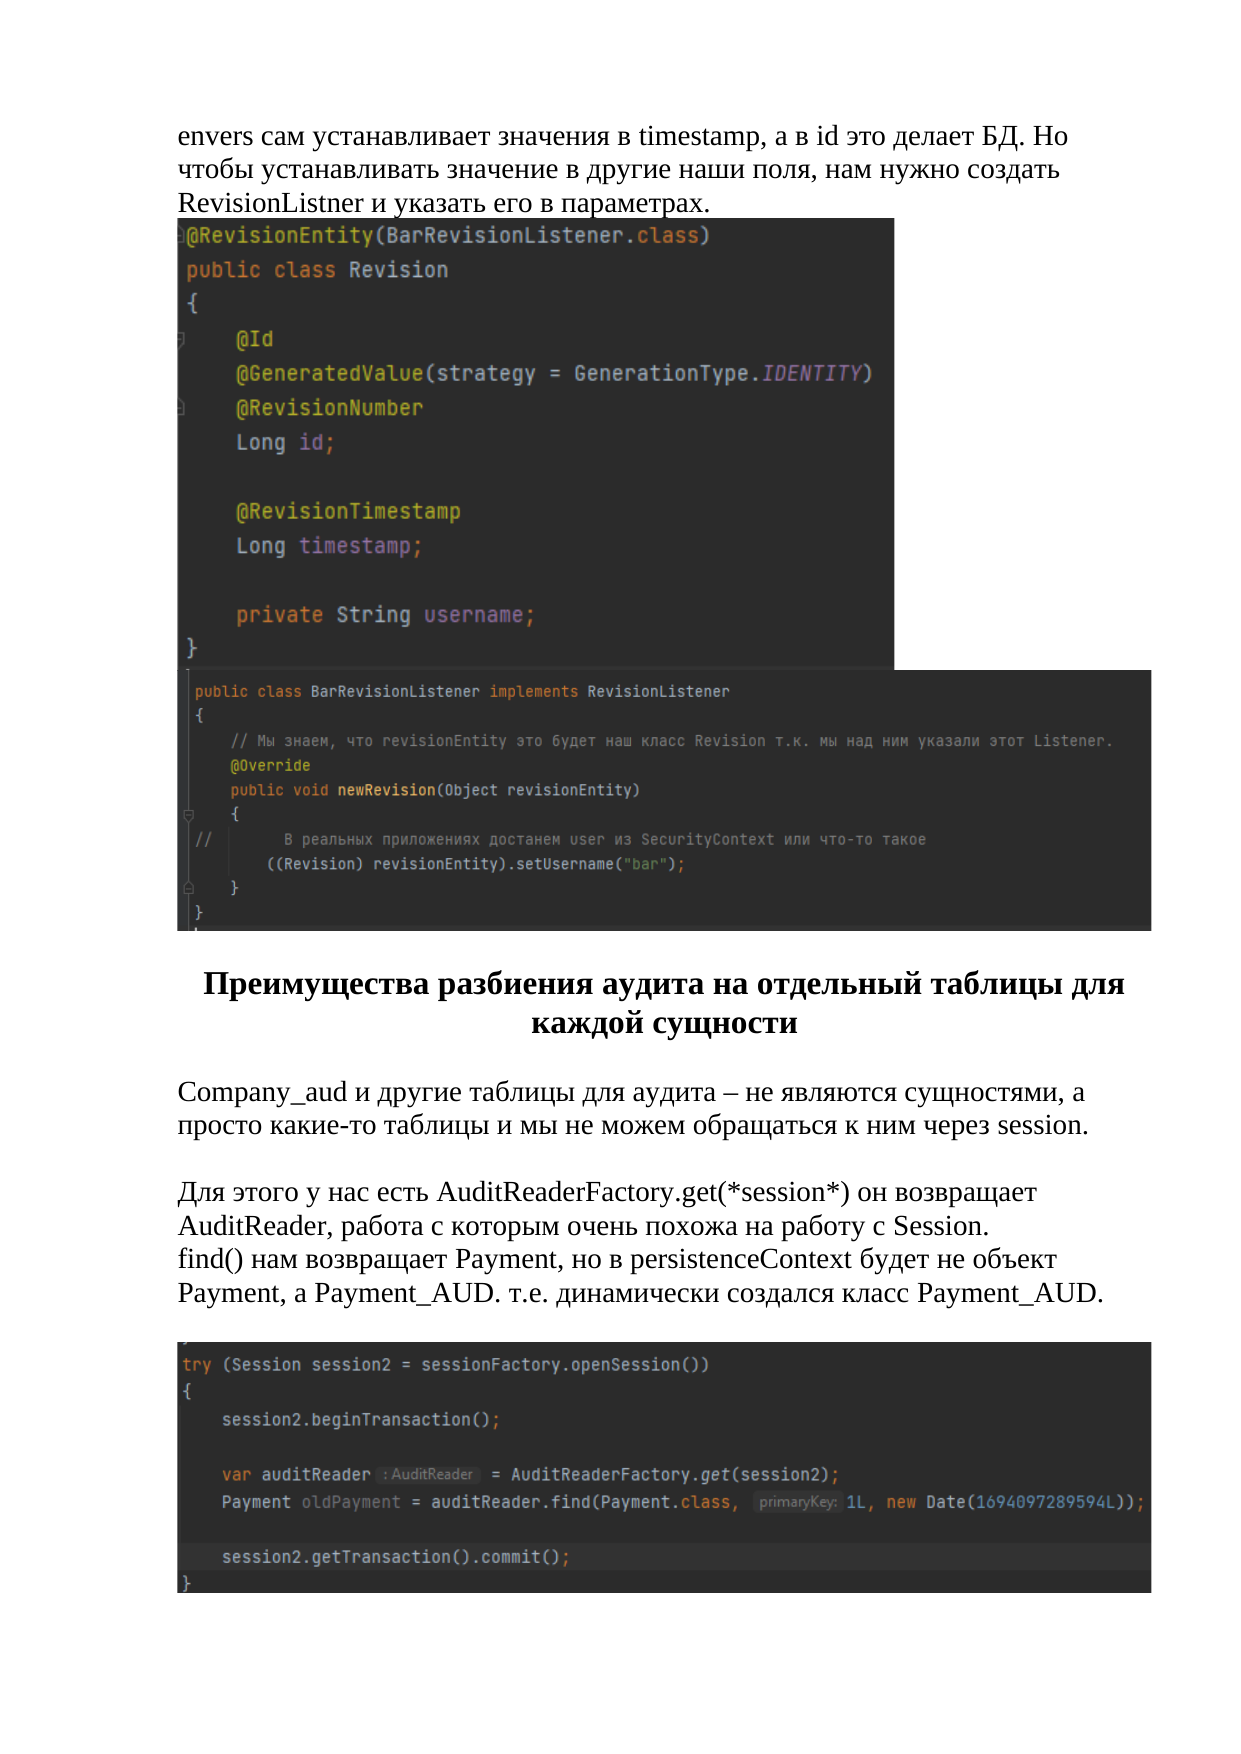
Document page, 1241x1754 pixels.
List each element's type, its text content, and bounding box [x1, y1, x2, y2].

text Преимущества разбиения аудита на отдельный таблицы для каждой сущности [177, 964, 1152, 1040]
picture [177, 218, 1152, 931]
text find() нам возвращает Payment, но в persistenceContext будет не объект Payment, а Payment_AUD. т.е. динамически создался класс Payment_AUD. [177, 1242, 1152, 1309]
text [177, 118, 1152, 219]
text Company_aud и другие таблицы для аудита – не являются сущностями, а просто какие-то таблицы и мы не можем обращаться к ним через session. [177, 1074, 1152, 1141]
picture [177, 1342, 1152, 1593]
text Для этого у нас есть AuditReaderFactory.get(*session*) он возвращает AuditReader, работа с которым очень похожа на работу с Session. [177, 1174, 1152, 1242]
